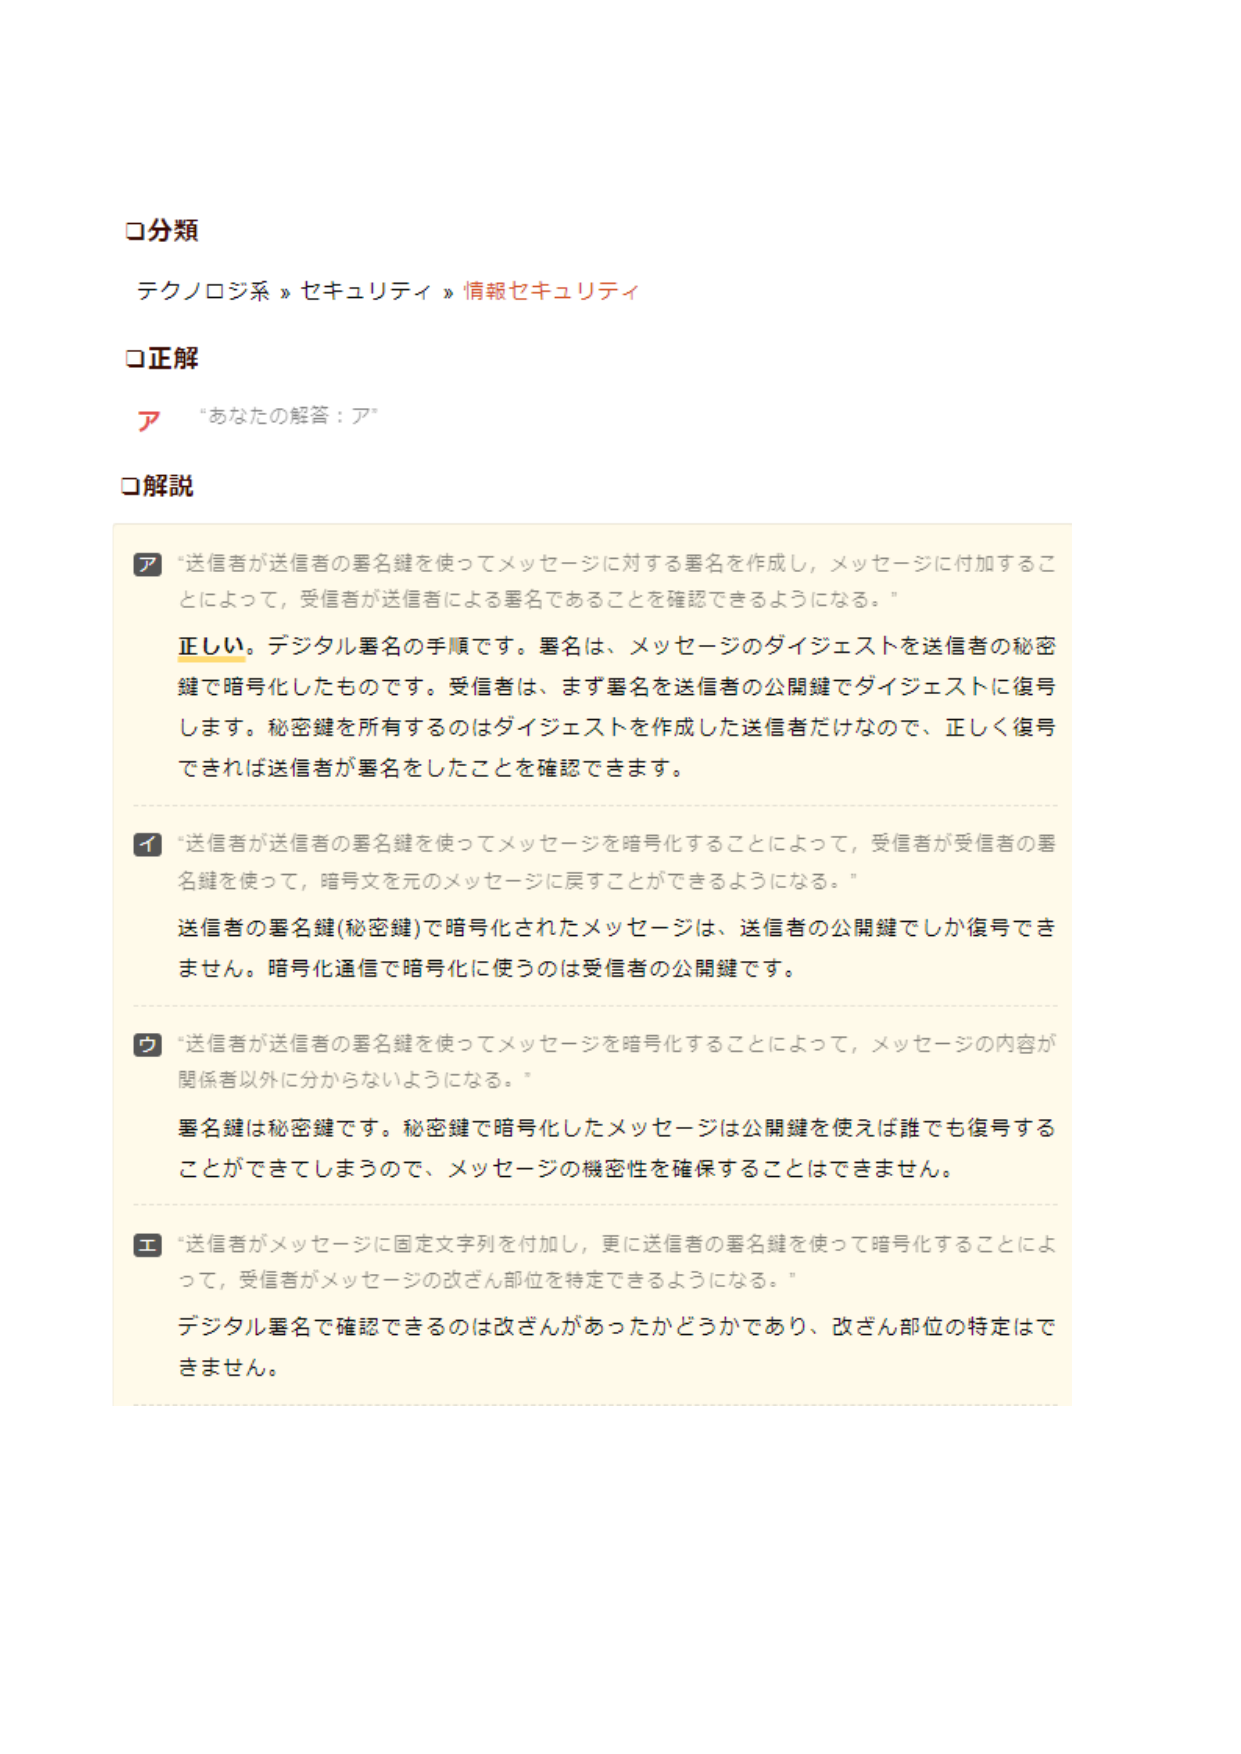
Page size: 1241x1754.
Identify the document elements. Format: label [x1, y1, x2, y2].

picture [112, 202, 857, 459]
picture [112, 464, 1072, 1406]
